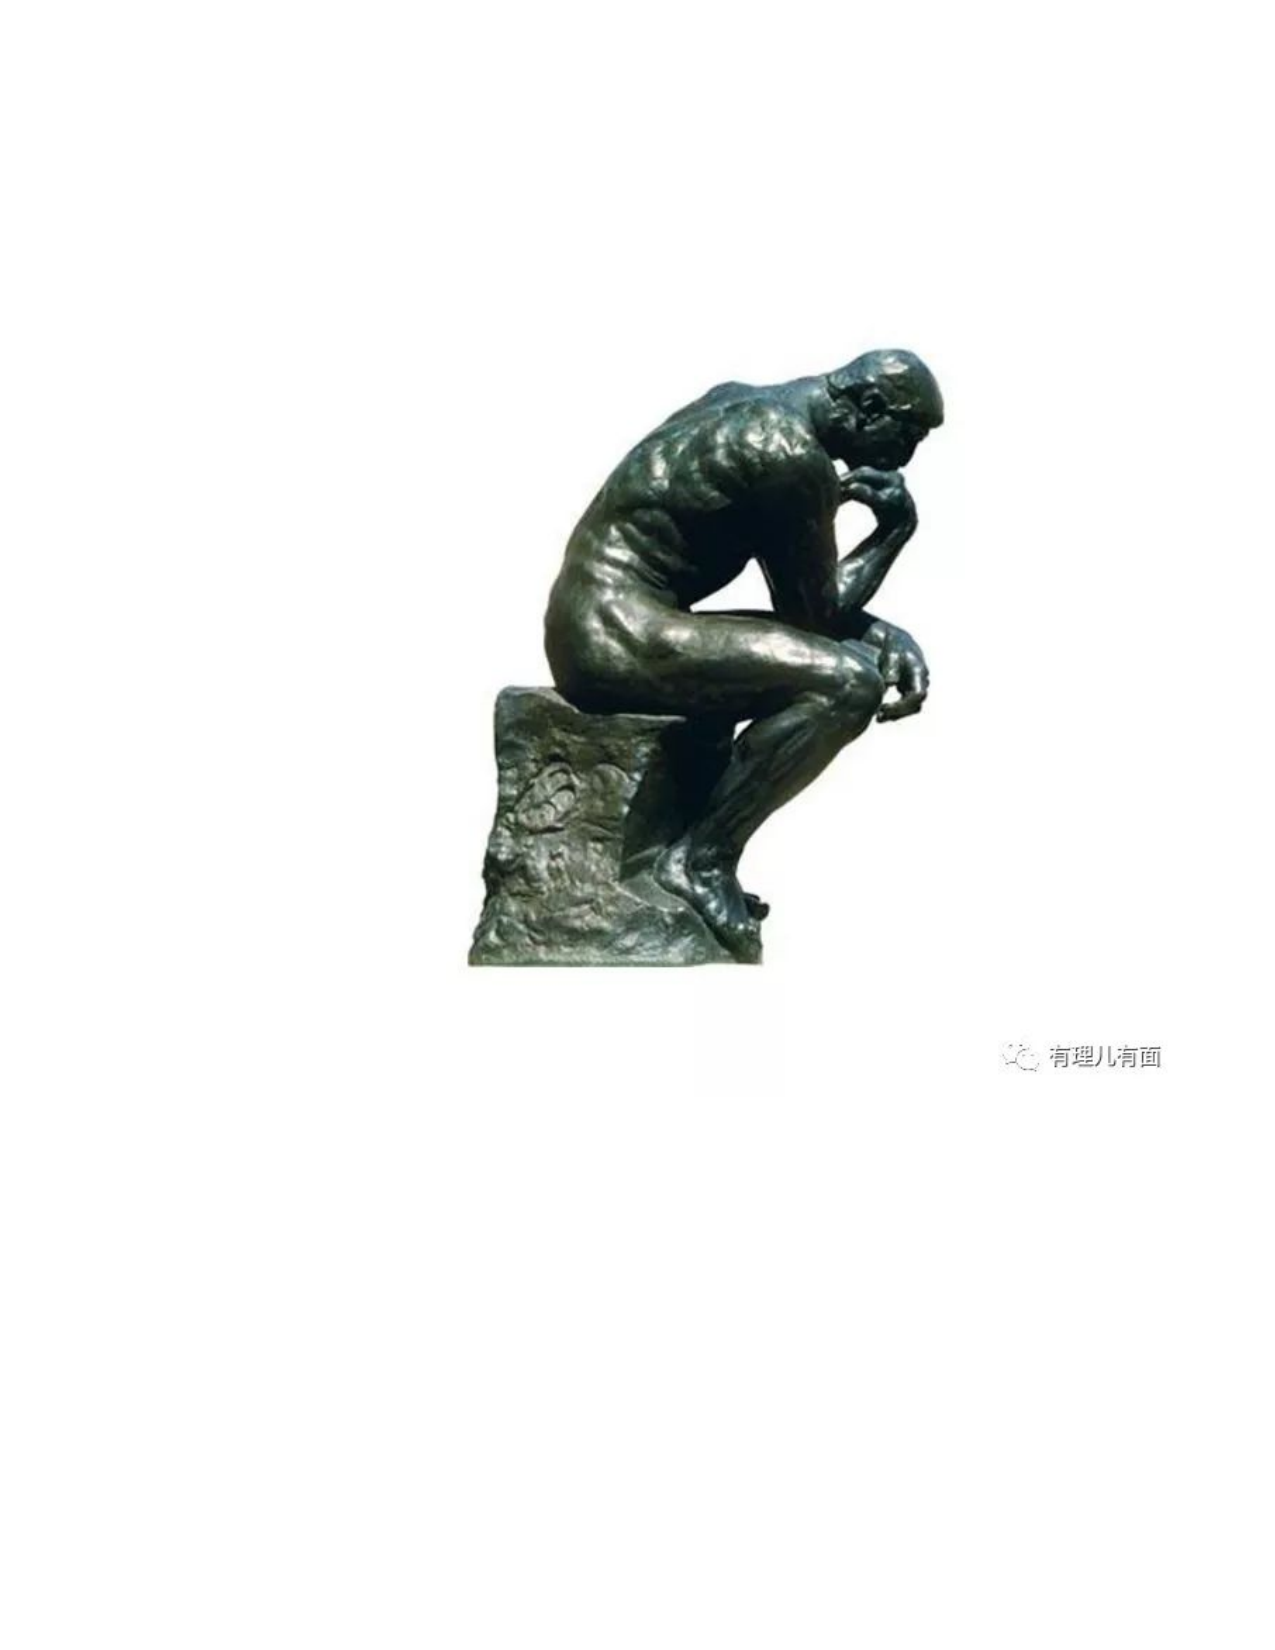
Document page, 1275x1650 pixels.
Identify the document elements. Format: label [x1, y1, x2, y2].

picture [289, 196, 1190, 1097]
